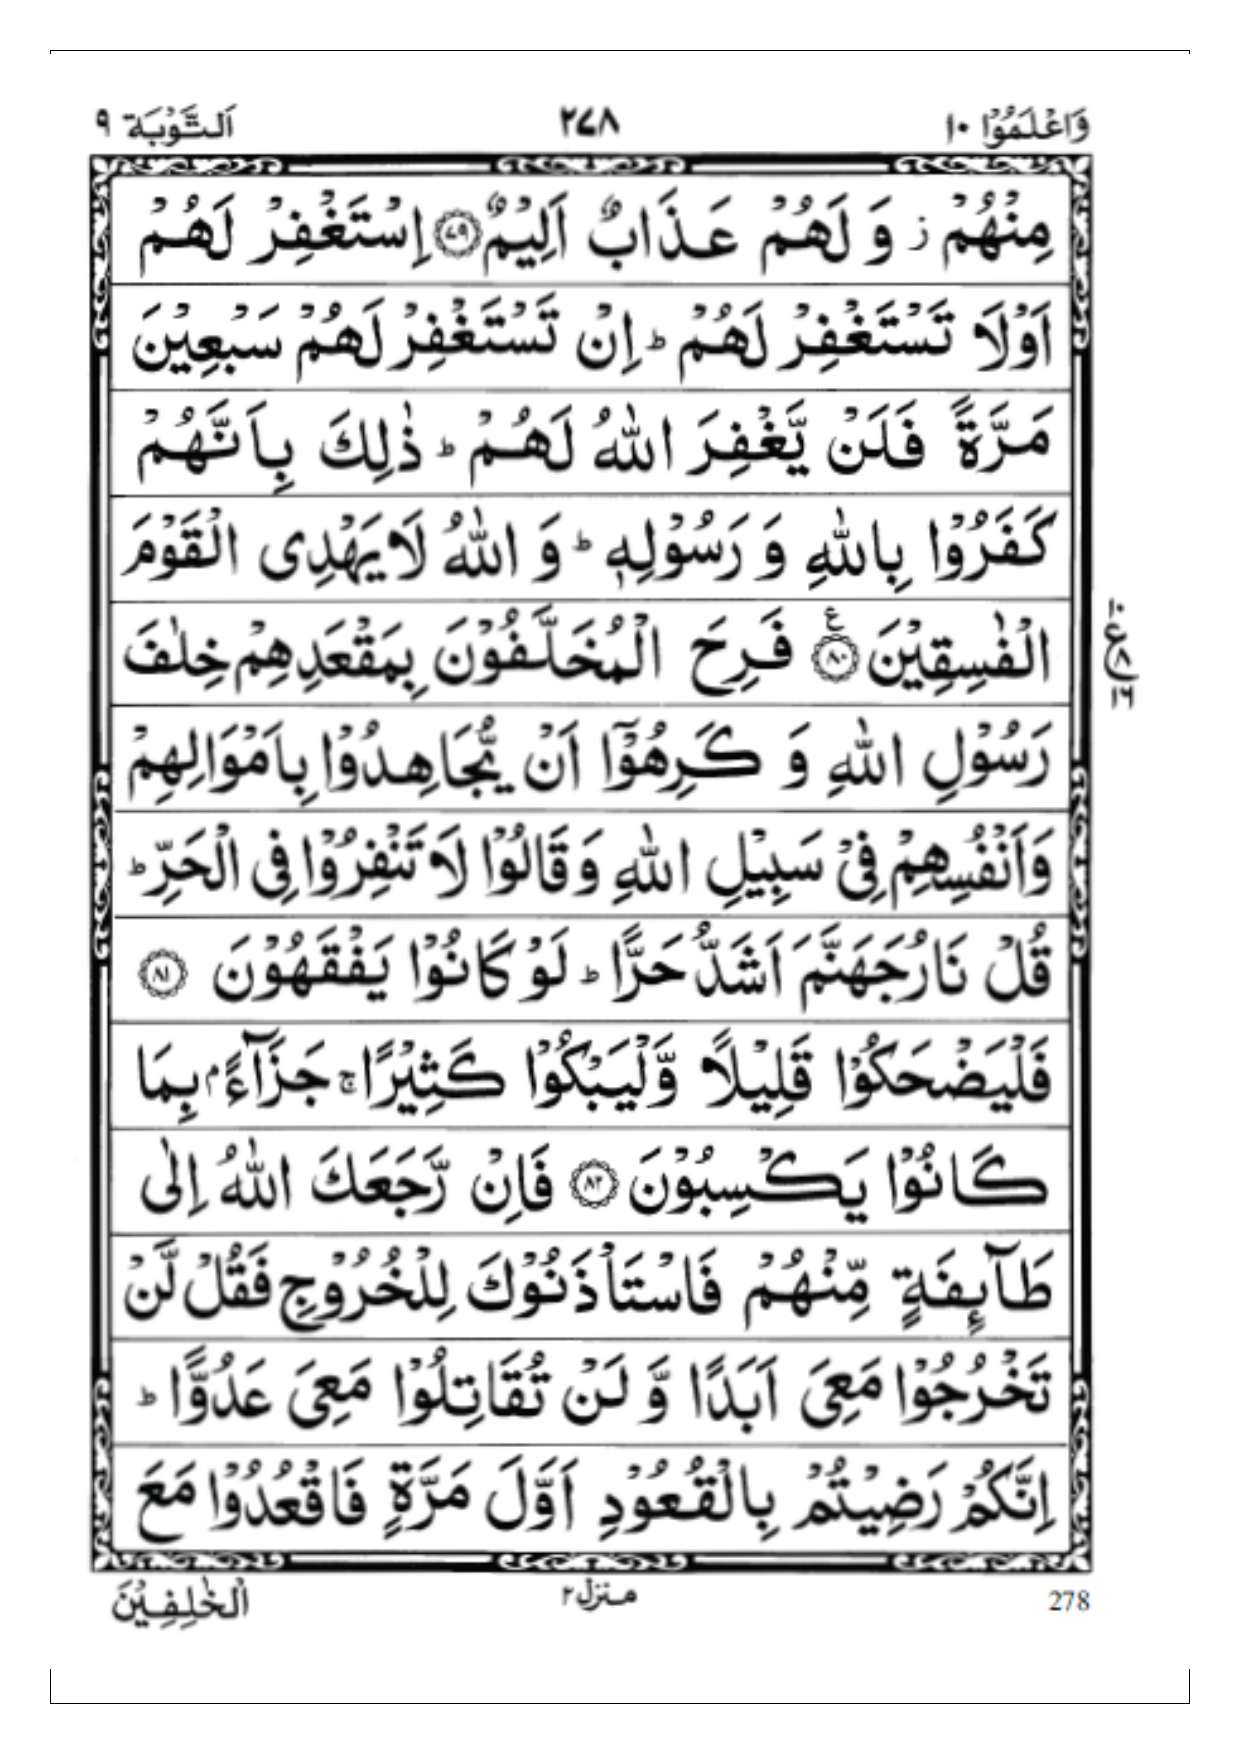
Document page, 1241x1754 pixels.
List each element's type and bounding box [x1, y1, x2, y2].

picture [40, 54, 1240, 1669]
